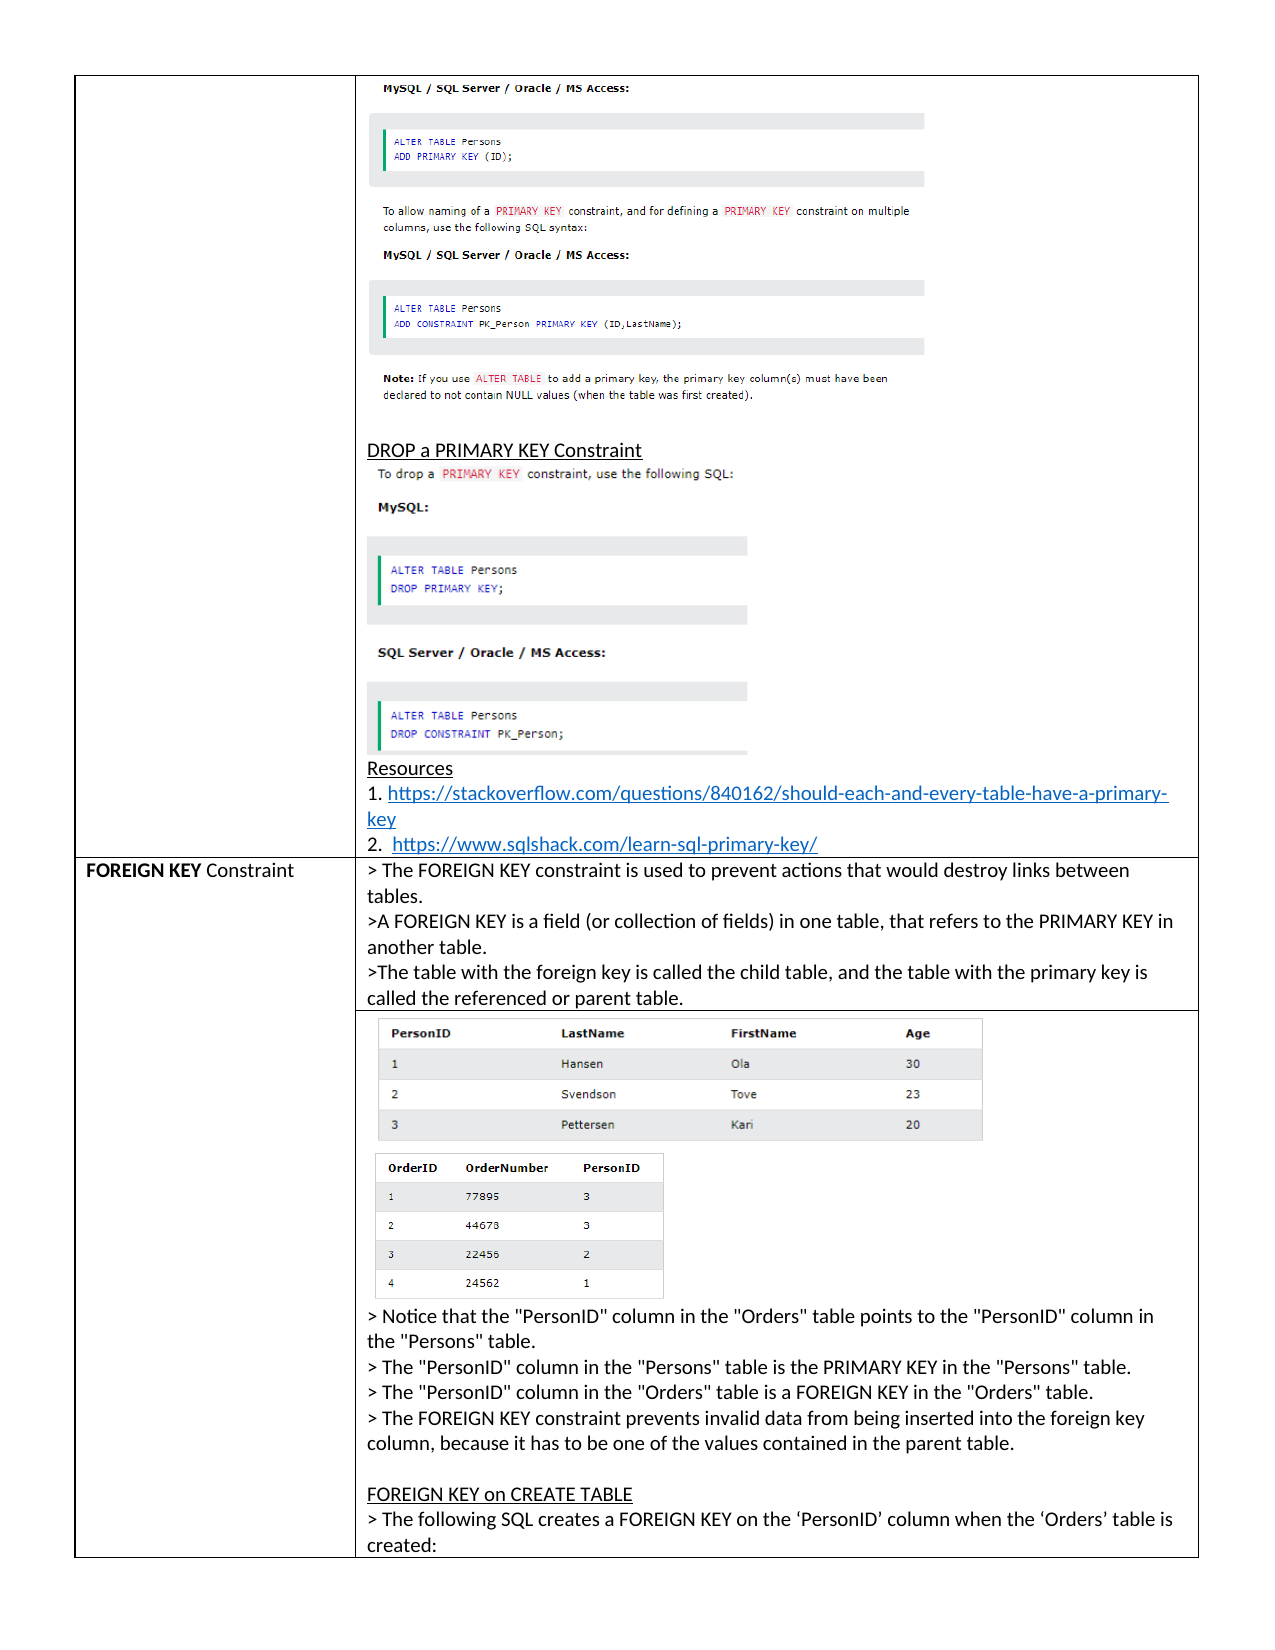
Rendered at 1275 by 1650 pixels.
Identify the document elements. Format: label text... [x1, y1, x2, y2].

table_cell > The FOREIGN KEY constraint is used to prevent actions that would destroy links between tables. >A FOREIGN KEY is a field (or collection of fields) in one table, that refers to the PRIMARY KEY in another table. >The table with the foreign key is called the child table, and the table with the primary key is called the referenced or parent table. [356, 858, 1198, 1010]
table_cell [356, 1011, 1198, 1557]
picture [366, 1011, 992, 1304]
picture [366, 462, 748, 755]
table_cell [356, 76, 1198, 857]
picture [366, 76, 925, 412]
table_cell FOREIGN KEY Constraint [76, 858, 355, 1557]
